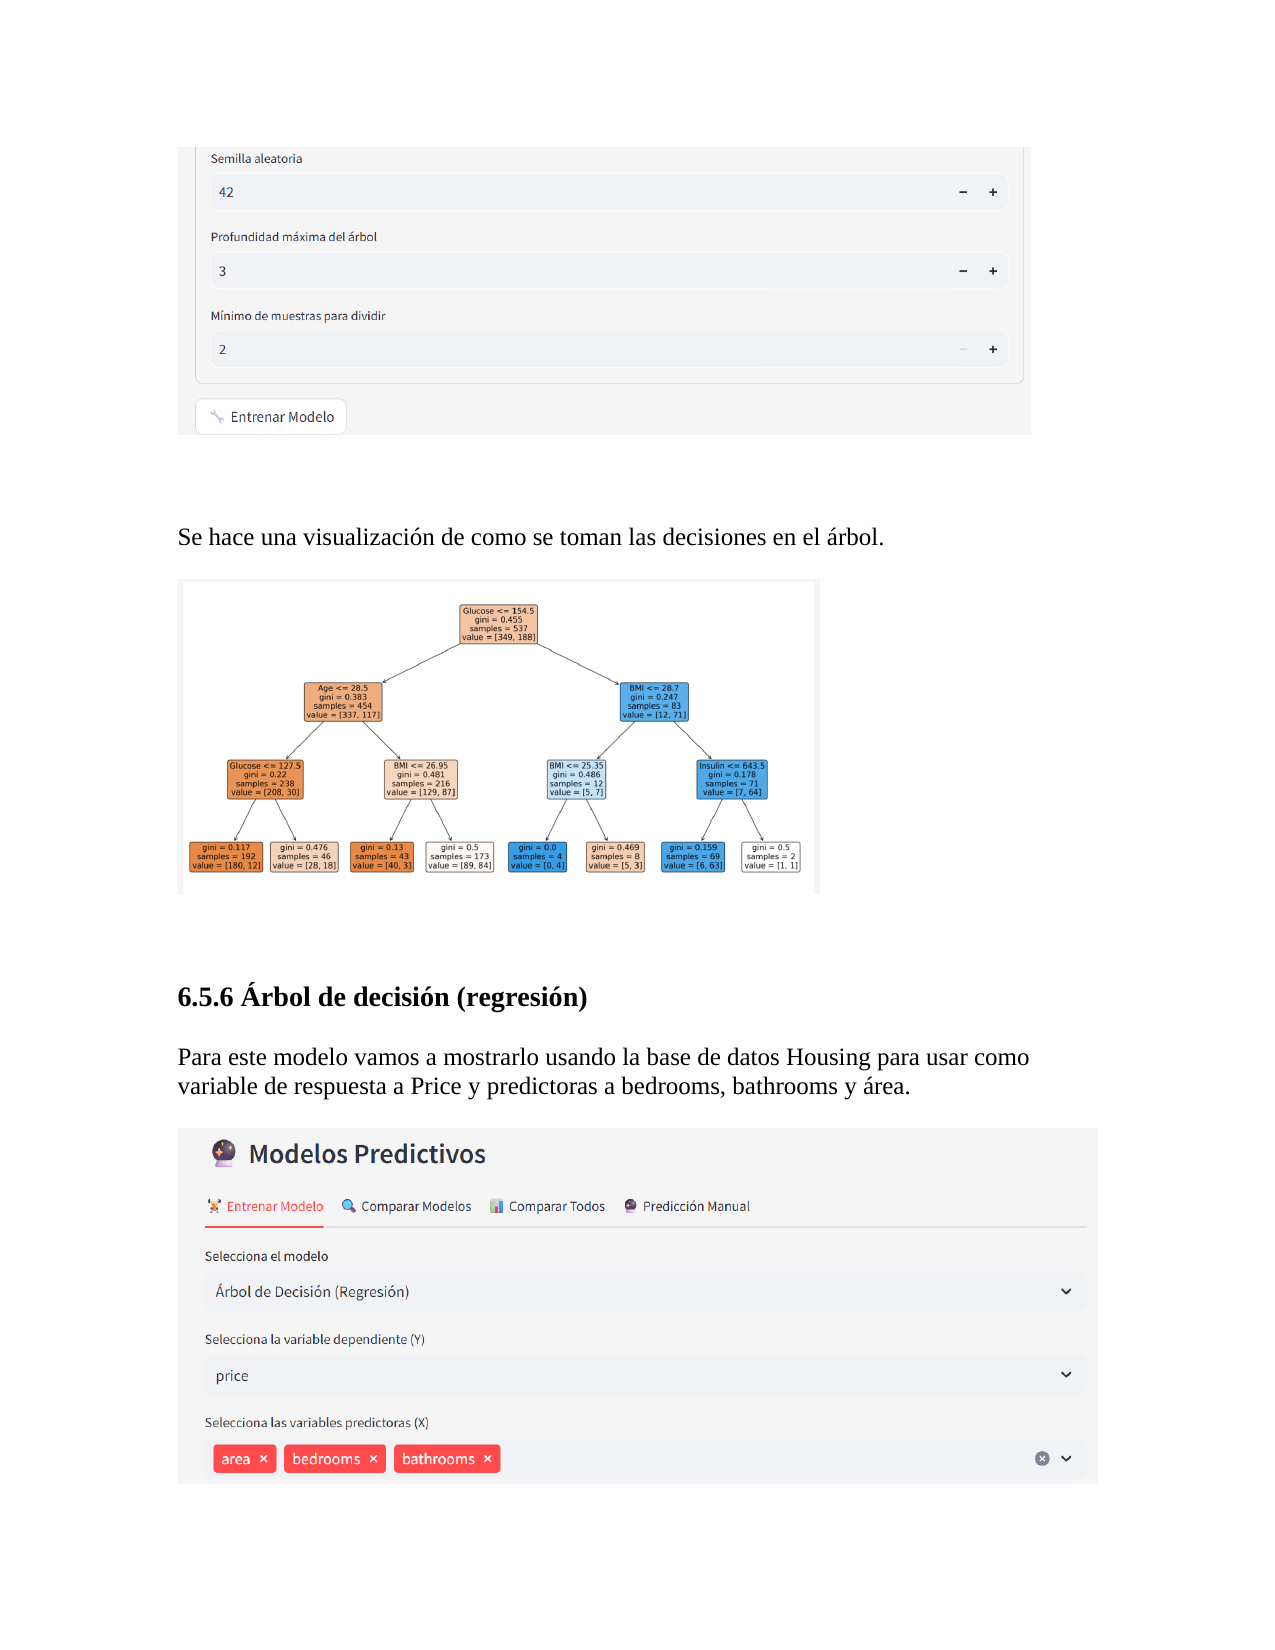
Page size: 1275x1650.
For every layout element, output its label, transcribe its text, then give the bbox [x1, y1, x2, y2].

picture [177, 147, 1032, 435]
text Se hace una visualización de como se toman las decisiones en el árbol. [177, 522, 1098, 551]
text 6.5.6 Árbol de decisión (regresión) [177, 981, 1098, 1013]
picture [177, 1128, 1098, 1484]
picture [177, 579, 820, 894]
text Para este modelo vamos a mostrarlo usando la base de datos Housing para usar como variable de respuesta a Price y predictoras a bedrooms, bathrooms y área. [177, 1042, 1098, 1099]
